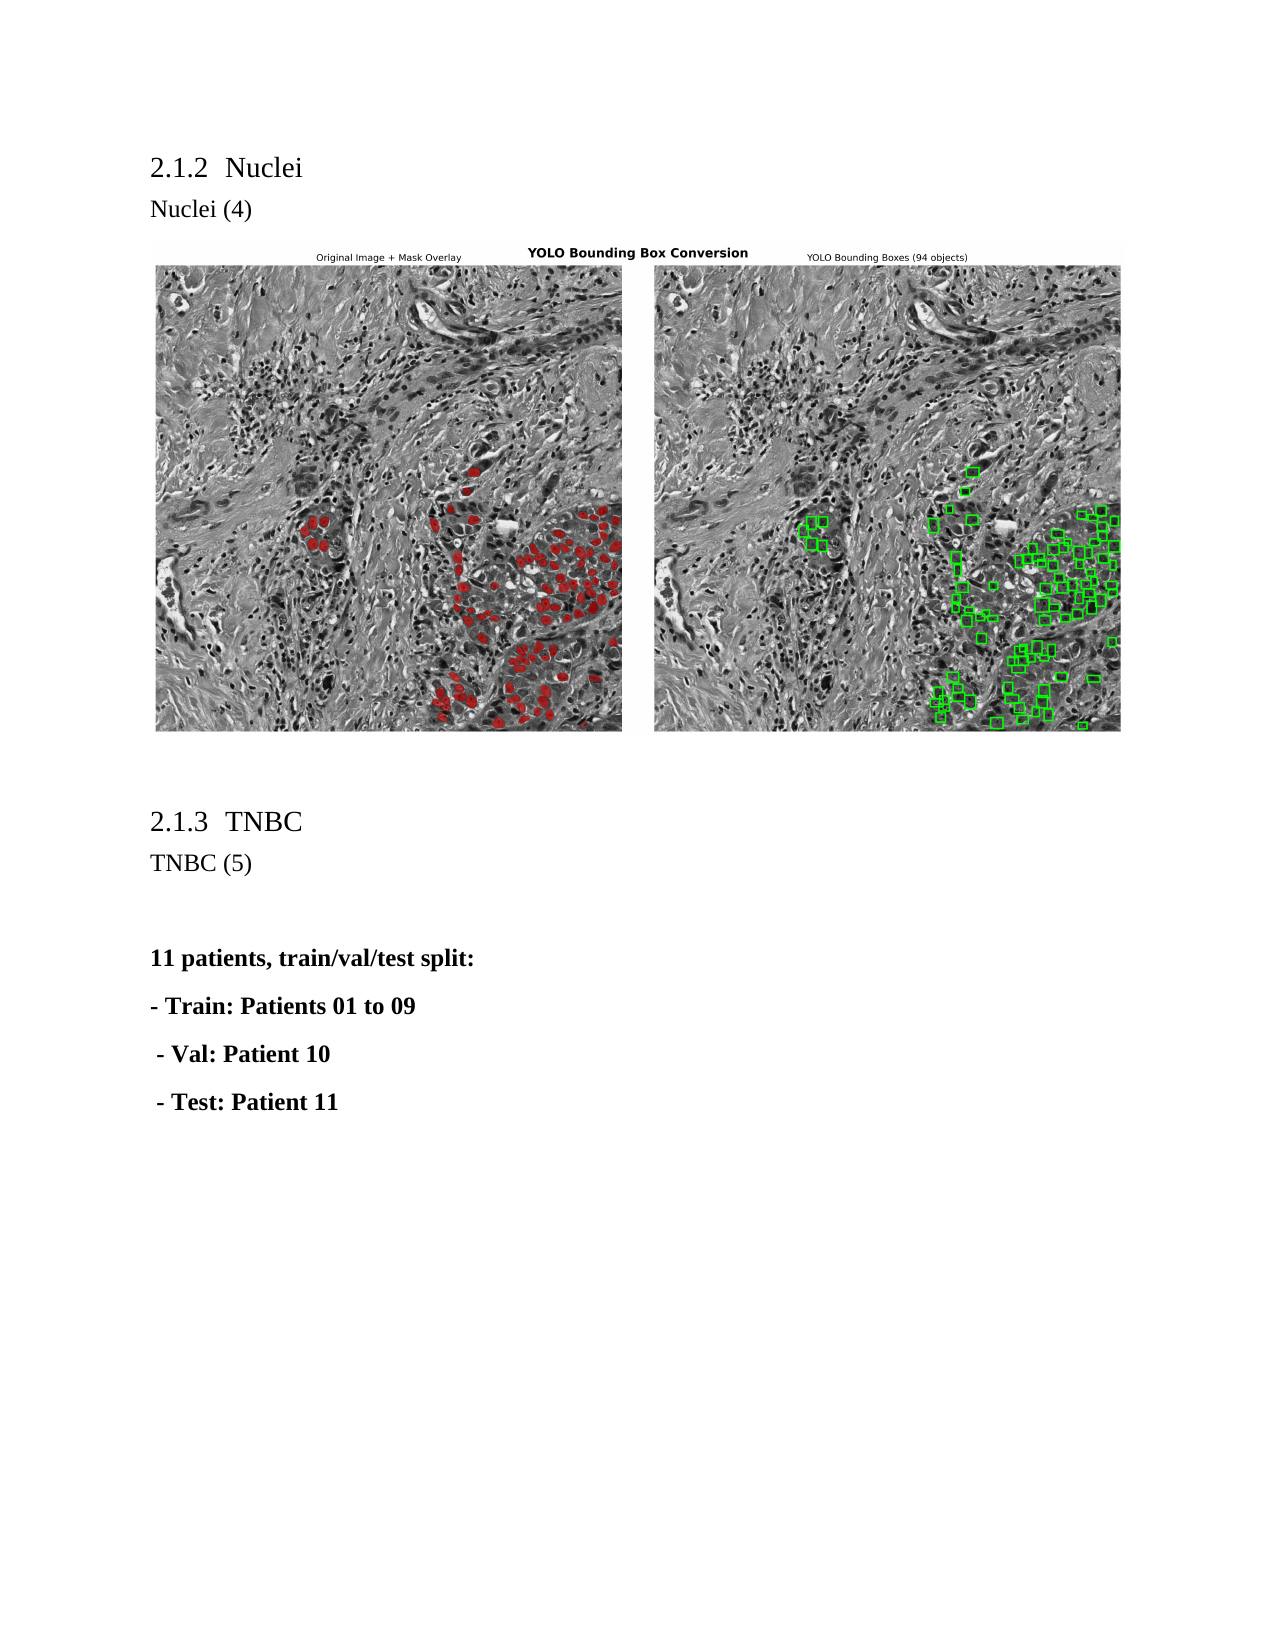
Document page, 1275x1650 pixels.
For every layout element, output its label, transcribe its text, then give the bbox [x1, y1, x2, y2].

text 11 patients, train/val/test split: [150, 943, 1125, 972]
text Nuclei (4) [150, 194, 1125, 223]
subtitle Nuclei [150, 150, 1125, 183]
text - Train: Patients 01 to 09 [150, 991, 1125, 1020]
subtitle TNBC [150, 804, 1125, 837]
picture [150, 242, 1125, 737]
text TNBC (5) [150, 848, 1125, 877]
text - Test: Patient 11 [150, 1087, 1125, 1115]
text - Val: Patient 10 [150, 1039, 1125, 1068]
